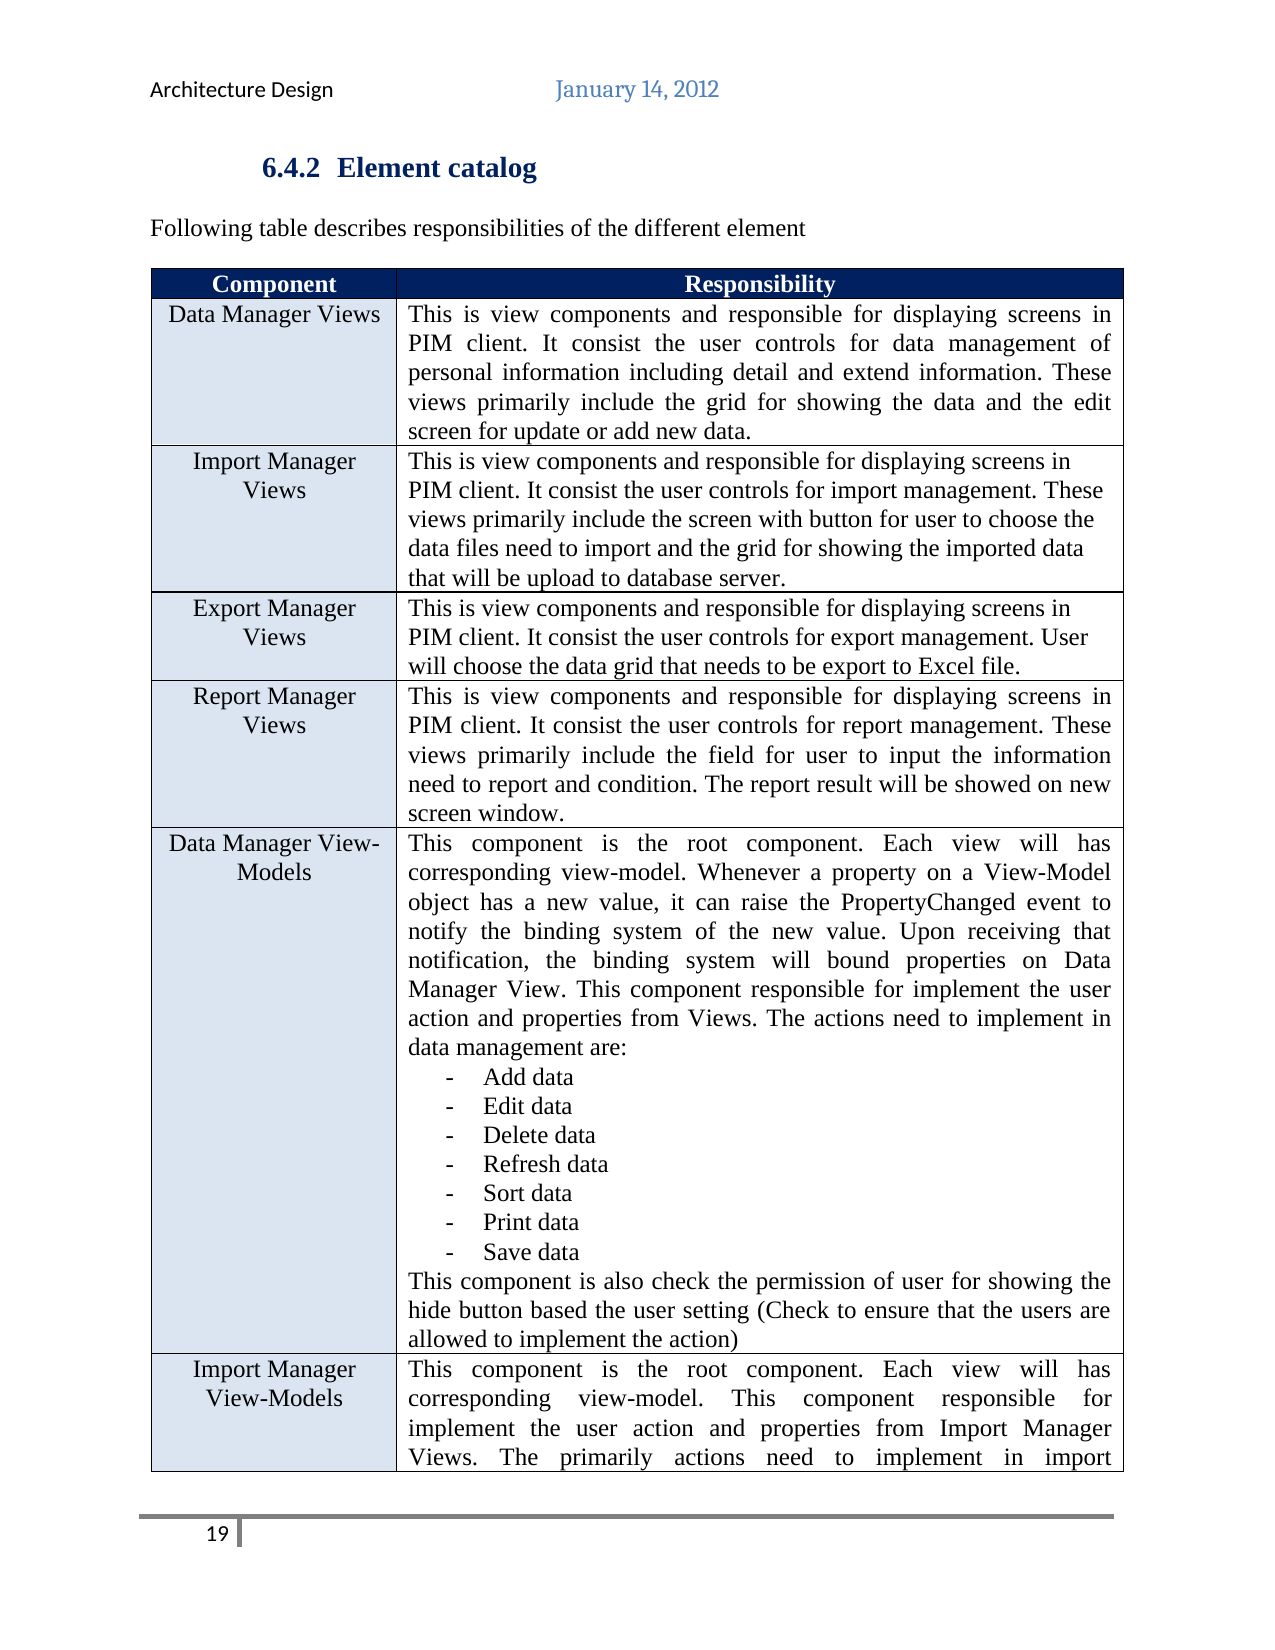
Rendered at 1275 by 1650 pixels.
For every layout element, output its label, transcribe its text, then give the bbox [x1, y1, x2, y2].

table_cell Import Manager Views [152, 446, 396, 591]
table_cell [152, 1354, 396, 1471]
table_cell Report Manager Views [152, 681, 396, 827]
table_cell Export Manager Views [152, 593, 396, 680]
text Following table describes responsibilities of the different element [150, 213, 1125, 242]
table_cell This is view components and responsible for displaying screens in PIM client. It consist the user controls for report management. These views primarily include the field for user to input the information need to report and condition. The report result will be showed on new screen window. [397, 681, 1123, 827]
table_cell This component is the root component. Each view will has corresponding view-model. Whenever a property on a View-Model object has a new value, it can raise the PropertyChanged event to notify the binding system of the new value. Upon receiving that notification, the binding system will bound properties on Data Manager View. This component responsible for implement the user action and properties from Views. The actions need to implement in data management are: Add data Edit data Delete data Refresh data Sort data Print data Save data This component is also check the permission of user for showing the hide button based the user setting (Check to ensure that the users are allowed to implement the action) [397, 828, 1123, 1353]
table_cell Data Manager Views [152, 299, 396, 444]
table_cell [397, 1354, 1123, 1471]
table_cell Data Manager View-Models [152, 828, 396, 1353]
table_cell This is view components and responsible for displaying screens in PIM client. It consist the user controls for import management. These views primarily include the screen with button for user to choose the data files need to import and the grid for showing the imported data that will be upload to database server. [397, 446, 1123, 591]
table_header Responsibility [397, 269, 1123, 298]
subtitle Element catalog [262, 150, 1125, 183]
table_cell This is view components and responsible for displaying screens in PIM client. It consist the user controls for export management. User will choose the data grid that needs to be export to Excel file. [397, 593, 1123, 680]
table_header Component [152, 269, 396, 298]
table_cell This is view components and responsible for displaying screens in PIM client. It consist the user controls for data management of personal information including detail and extend information. These views primarily include the grid for showing the data and the edit screen for update or add new data. [397, 299, 1123, 444]
